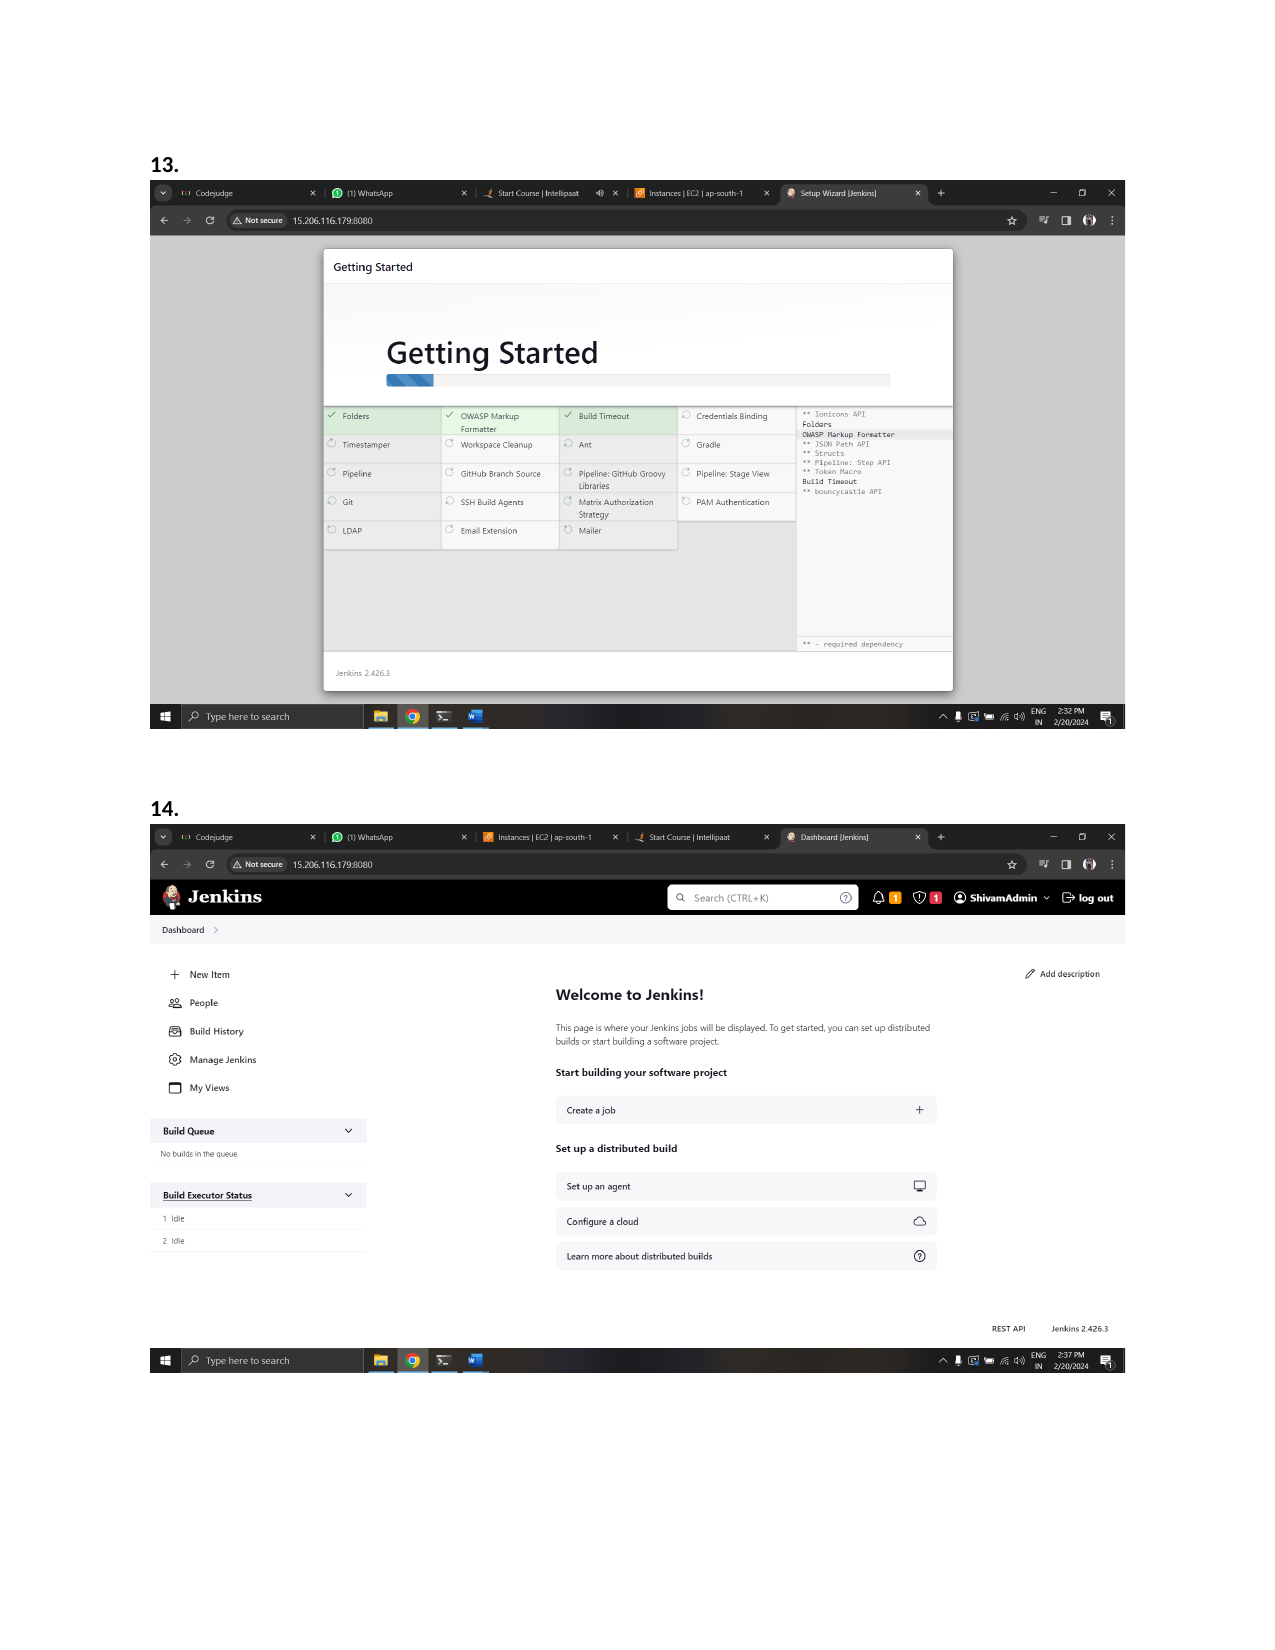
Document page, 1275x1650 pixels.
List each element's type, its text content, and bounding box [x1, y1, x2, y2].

picture [150, 824, 1125, 1373]
picture [150, 180, 1125, 729]
text 13. [150, 150, 1125, 180]
text 14. [150, 794, 1125, 824]
